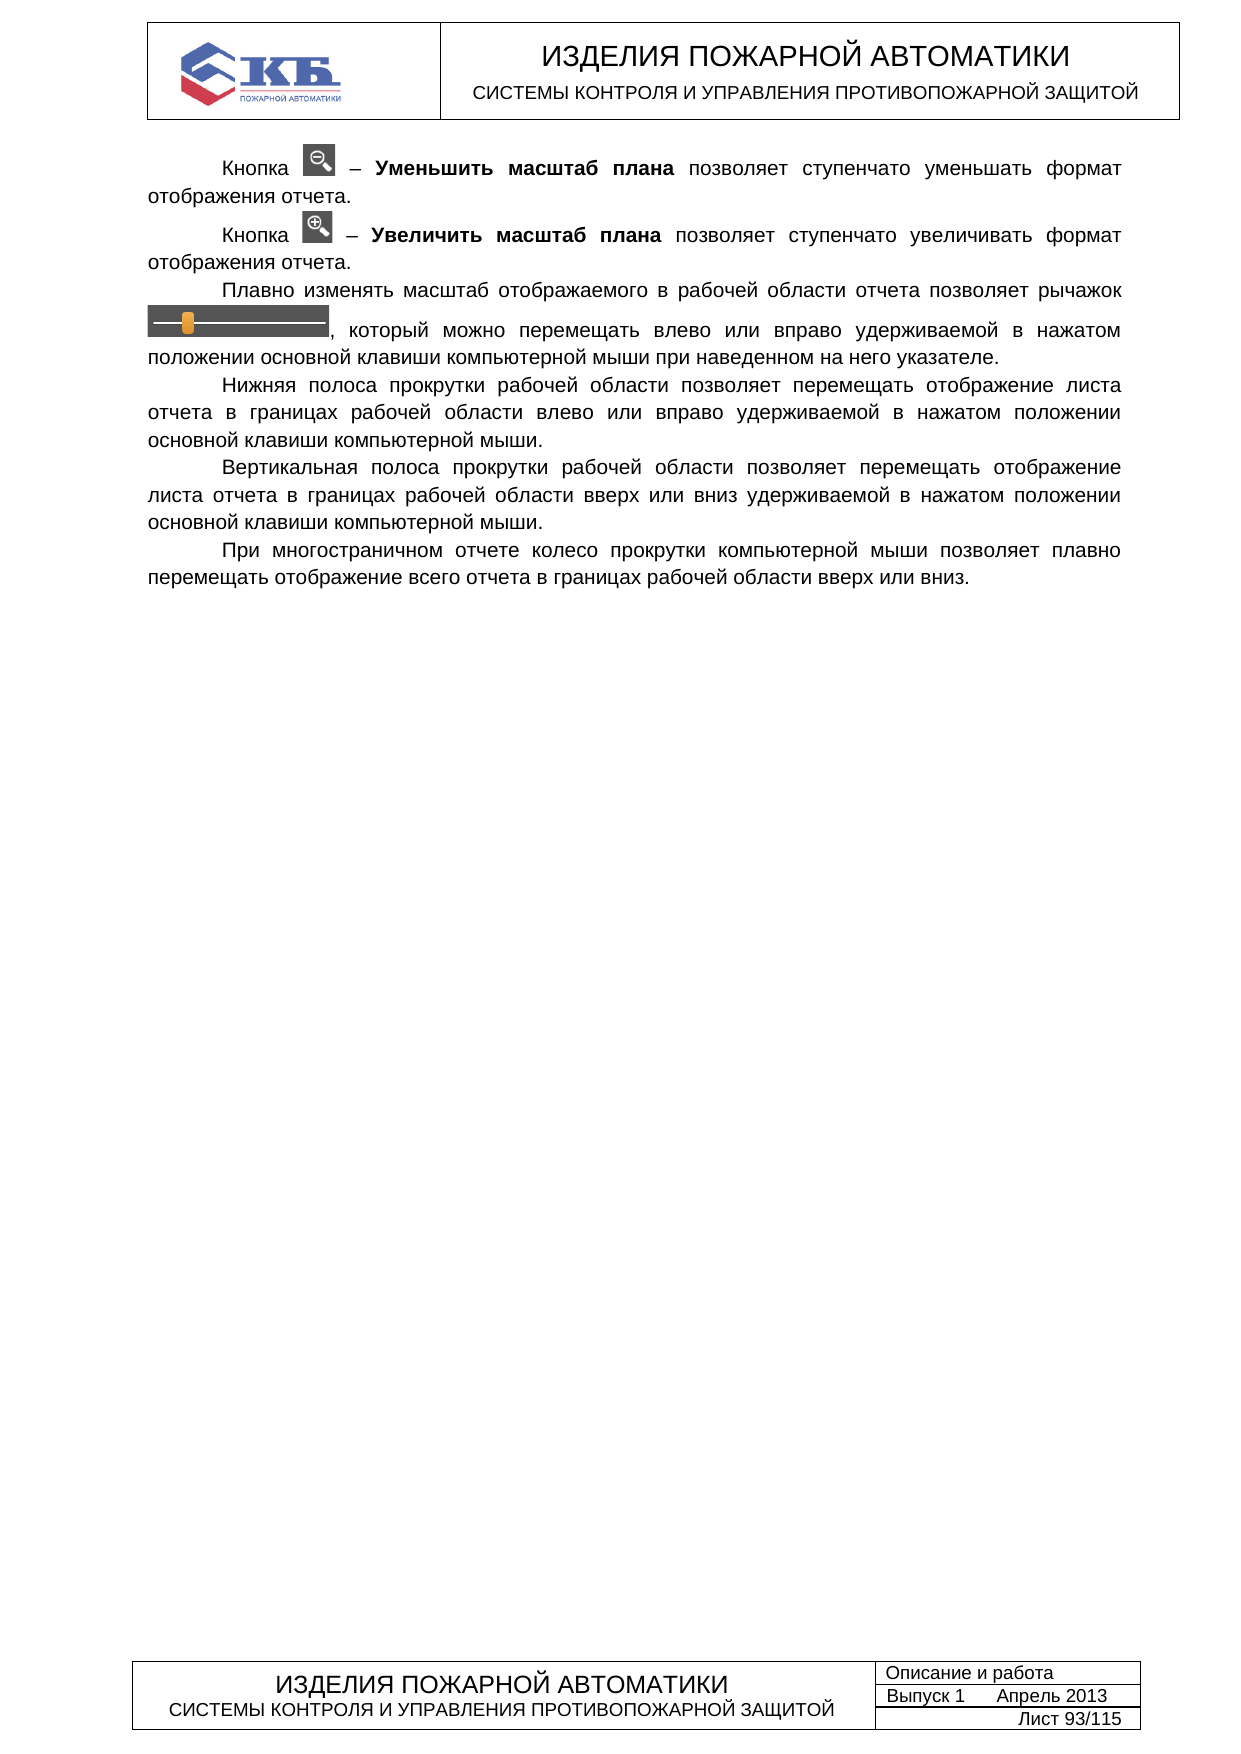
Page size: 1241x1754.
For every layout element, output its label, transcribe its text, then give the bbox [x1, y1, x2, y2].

list Плавно изменять масштаб отображаемого в рабочей области отчета позволяет рычажок , который можно перемещать влево или вправо удерживаемой в нажатом положении основной клавиши компьютерной мыши при наведенном на него указателе. [148, 278, 1122, 369]
list Вертикальная полоса прокрутки рабочей области позволяет перемещать отображение листа отчета в границах рабочей области вверх или вниз удерживаемой в нажатом положении основной клавиши компьютерной мыши. [148, 455, 1122, 534]
picture [177, 34, 354, 115]
picture [302, 211, 333, 243]
list Кнопка – Увеличить масштаб плана позволяет ступенчато увеличивать формат отображения отчета. [148, 211, 1122, 274]
list Нижняя полоса прокрутки рабочей области позволяет перемещать отображение листа отчета в границах рабочей области влево или вправо удерживаемой в нажатом положении основной клавиши компьютерной мыши. [148, 372, 1122, 451]
picture [303, 144, 336, 176]
list Кнопка – Уменьшить масштаб плана позволяет ступенчато уменьшать формат отображения отчета. [148, 144, 1122, 207]
picture [147, 305, 330, 337]
list При многостраничном отчете колесо прокрутки компьютерной мыши позволяет плавно перемещать отображение всего отчета в границах рабочей области вверх или вниз. [148, 537, 1122, 589]
